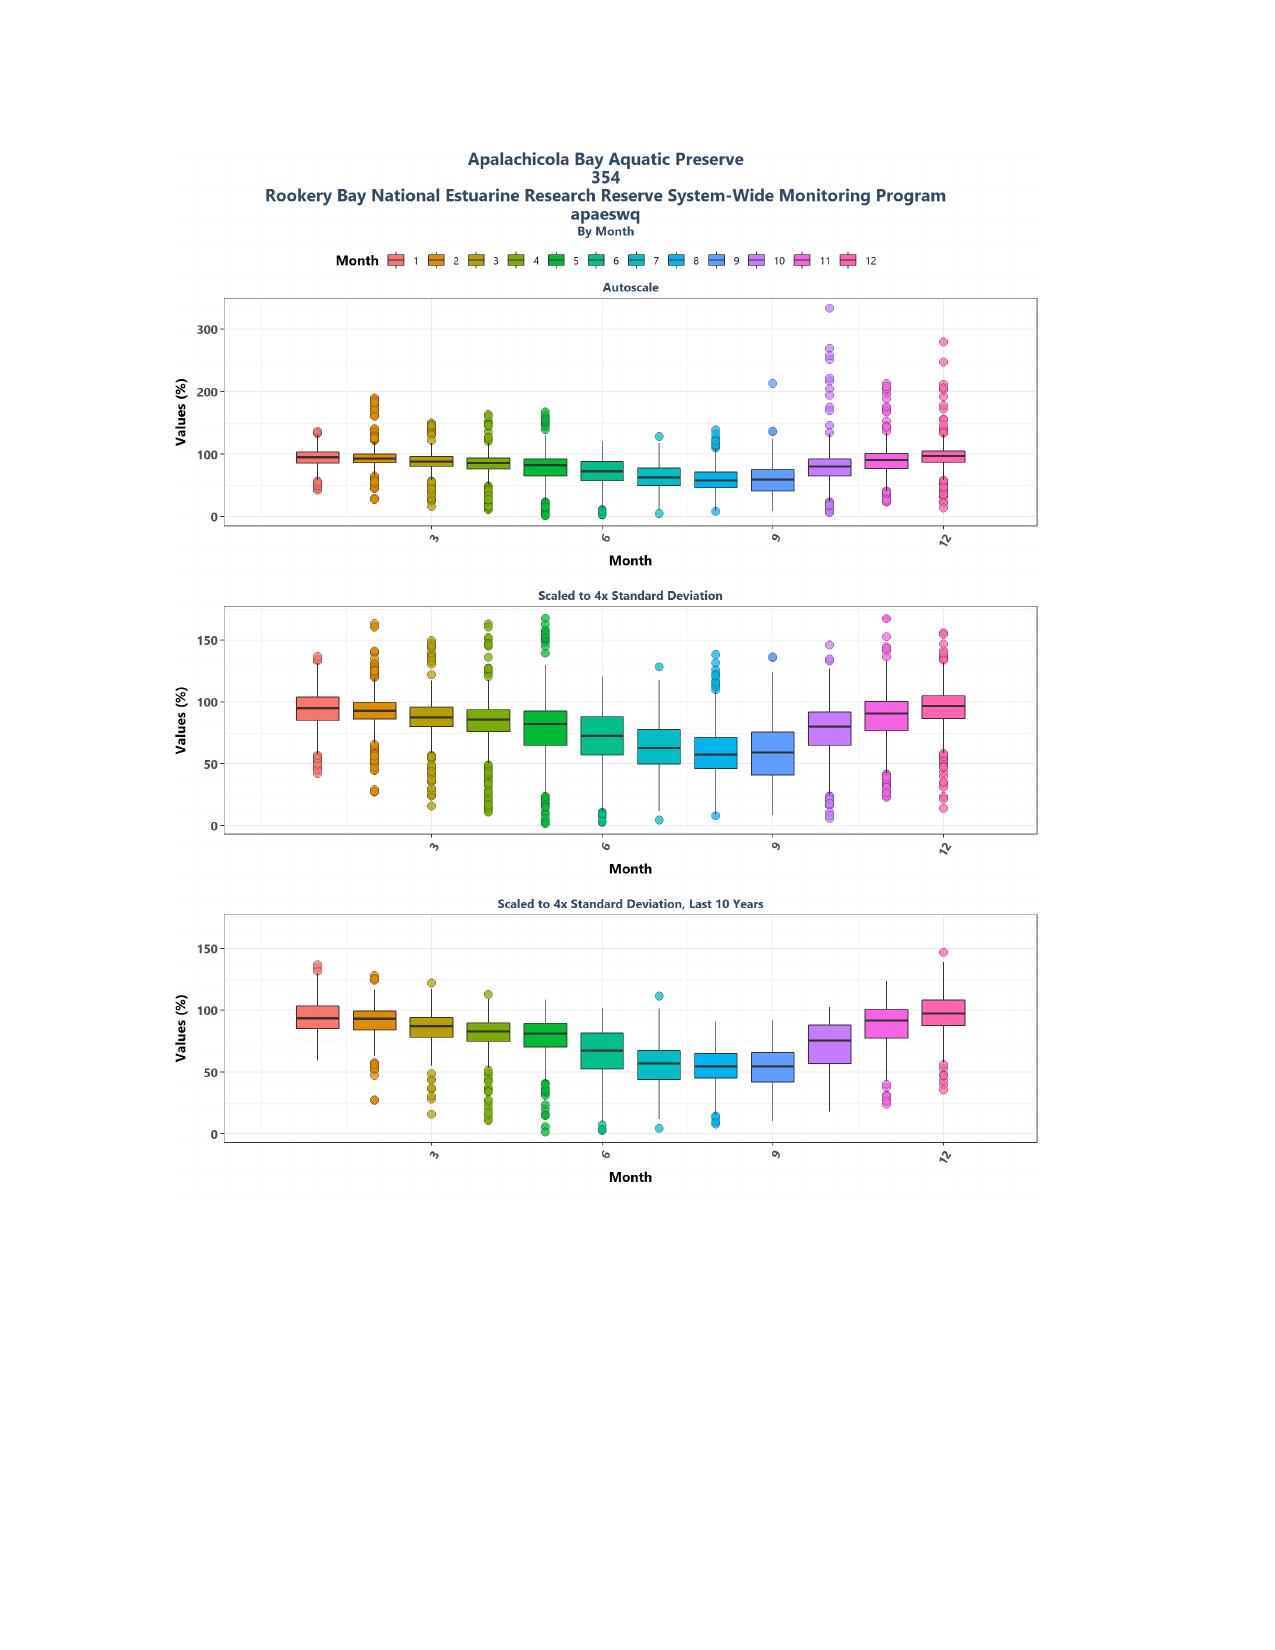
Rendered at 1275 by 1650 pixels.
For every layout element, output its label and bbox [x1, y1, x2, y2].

picture [168, 150, 1044, 1200]
